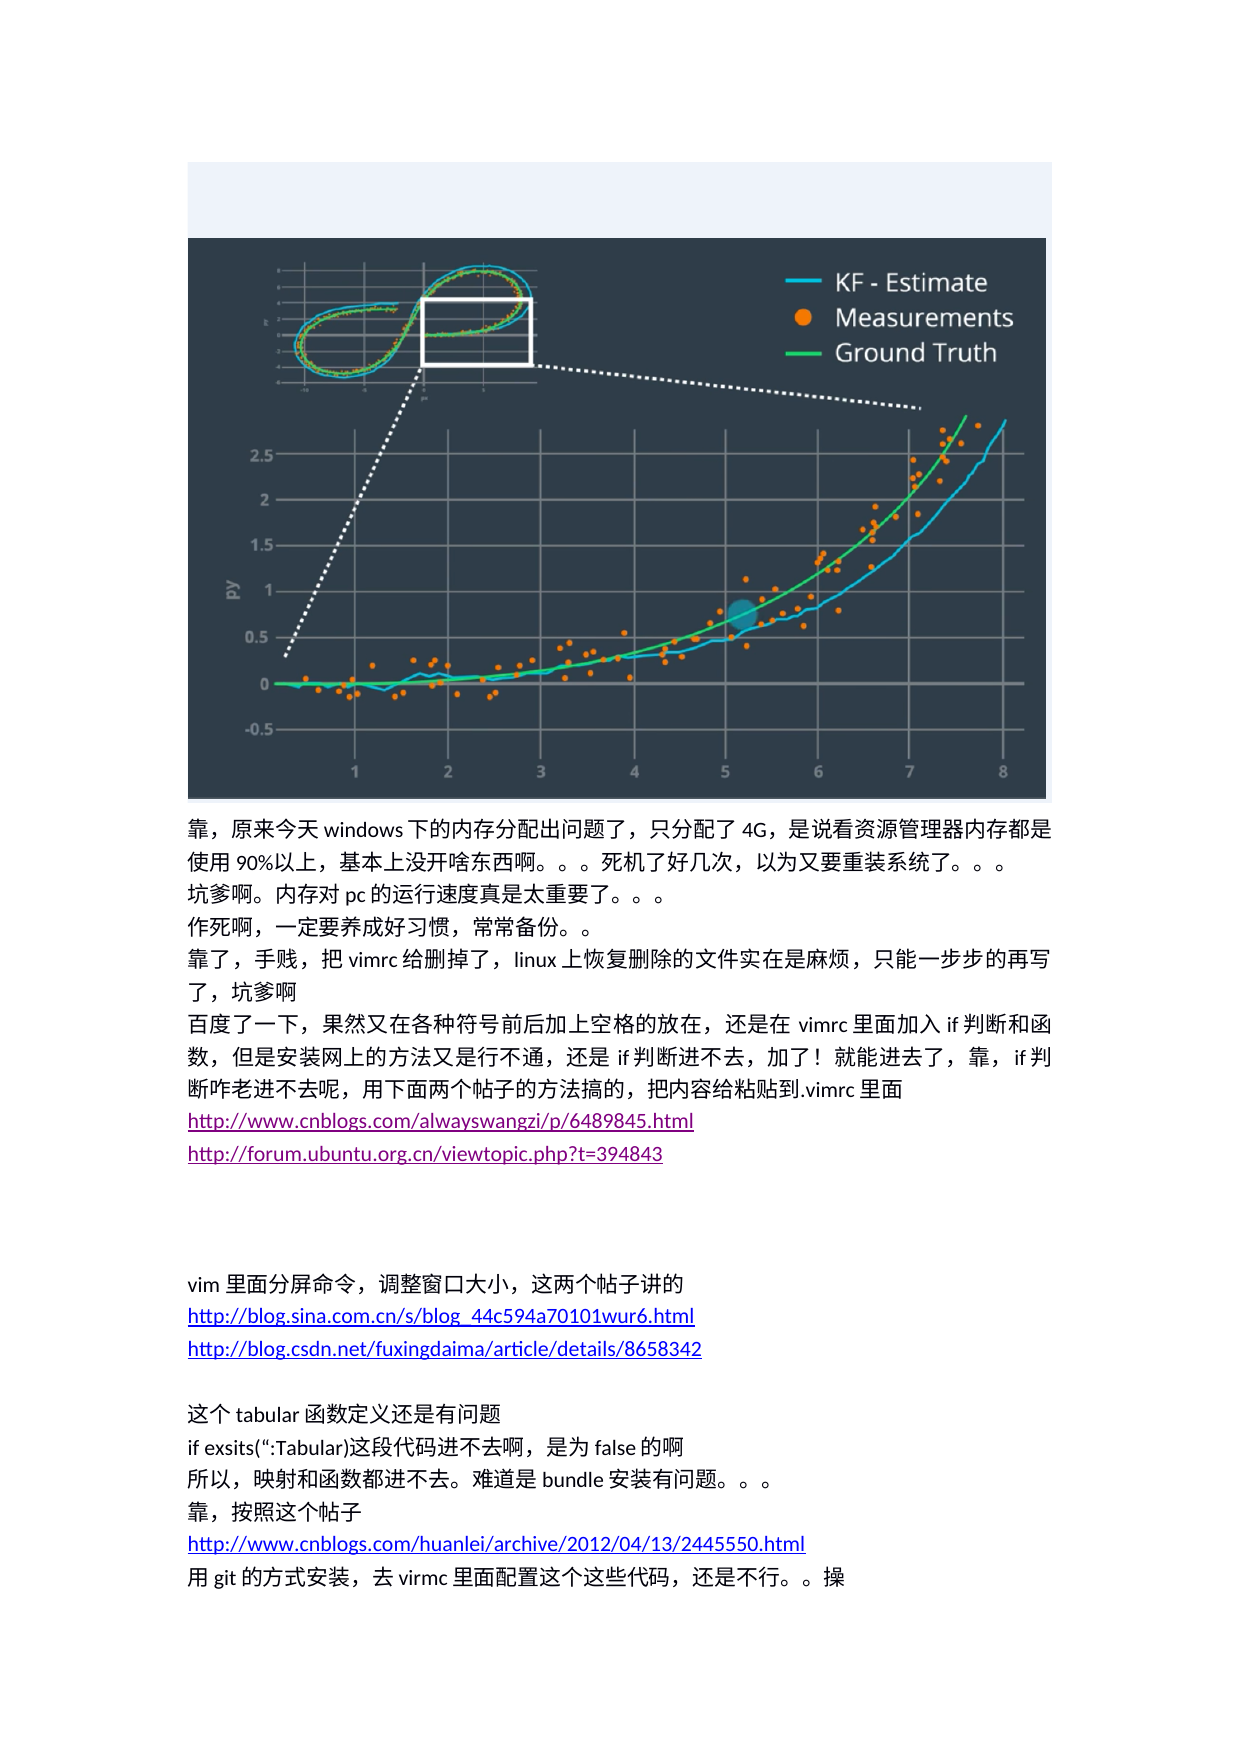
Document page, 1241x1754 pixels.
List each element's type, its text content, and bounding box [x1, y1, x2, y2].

text 百度了一下，果然又在各种符号前后加上空格的放在，还是在vimrc里面加入if判断和函数，但是安装网上的方法又是行不通，还是if判断进不去，加了！就能进去了，靠，if判断咋老进不去呢，用下面两个帖子的方法搞的，把内容给粘贴到.vimrc里面 [187, 1007, 1053, 1104]
text http://www.cnblogs.com/alwayswangzi/p/6489845.html [187, 1104, 1053, 1137]
text http://blog.sina.com.cn/s/blog_44c594a70101wur6.html [187, 1299, 1053, 1332]
text if exsits(“:Tabular)这段代码进不去啊，是为false的啊 [187, 1429, 1053, 1462]
text 靠了，手贱，把vimrc给删掉了，linux上恢复删除的文件实在是麻烦，只能一步步的再写了，坑爹啊 [187, 942, 1053, 1007]
text 靠，按照这个帖子 [187, 1494, 1053, 1527]
text vim 里面分屏命令，调整窗口大小，这两个帖子讲的 [187, 1267, 1053, 1299]
text 用git的方式安装，去virmc里面配置这个这些代码，还是不行。。操 [187, 1559, 1053, 1592]
text http://blog.csdn.net/fuxingdaima/article/details/8658342 [187, 1332, 1053, 1364]
text http://forum.ubuntu.org.cn/viewtopic.php?t=394843 [187, 1137, 1053, 1169]
text 作死啊，一定要养成好习惯，常常备份。。 [187, 909, 1053, 942]
text 靠，原来今天windows下的内存分配出问题了，只分配了4G，是说看资源管理器内存都是使用90%以上，基本上没开啥东西啊。。。死机了好几次，以为又要重装系统了。。。 [187, 812, 1053, 877]
text 坑爹啊。内存对pc的运行速度真是太重要了。。。 [187, 877, 1053, 909]
text 这个tabular函数定义还是有问题 [187, 1397, 1053, 1429]
picture [187, 162, 1052, 803]
text 所以，映射和函数都进不去。难道是bundle安装有问题。。。 [187, 1462, 1053, 1494]
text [187, 1527, 1053, 1559]
